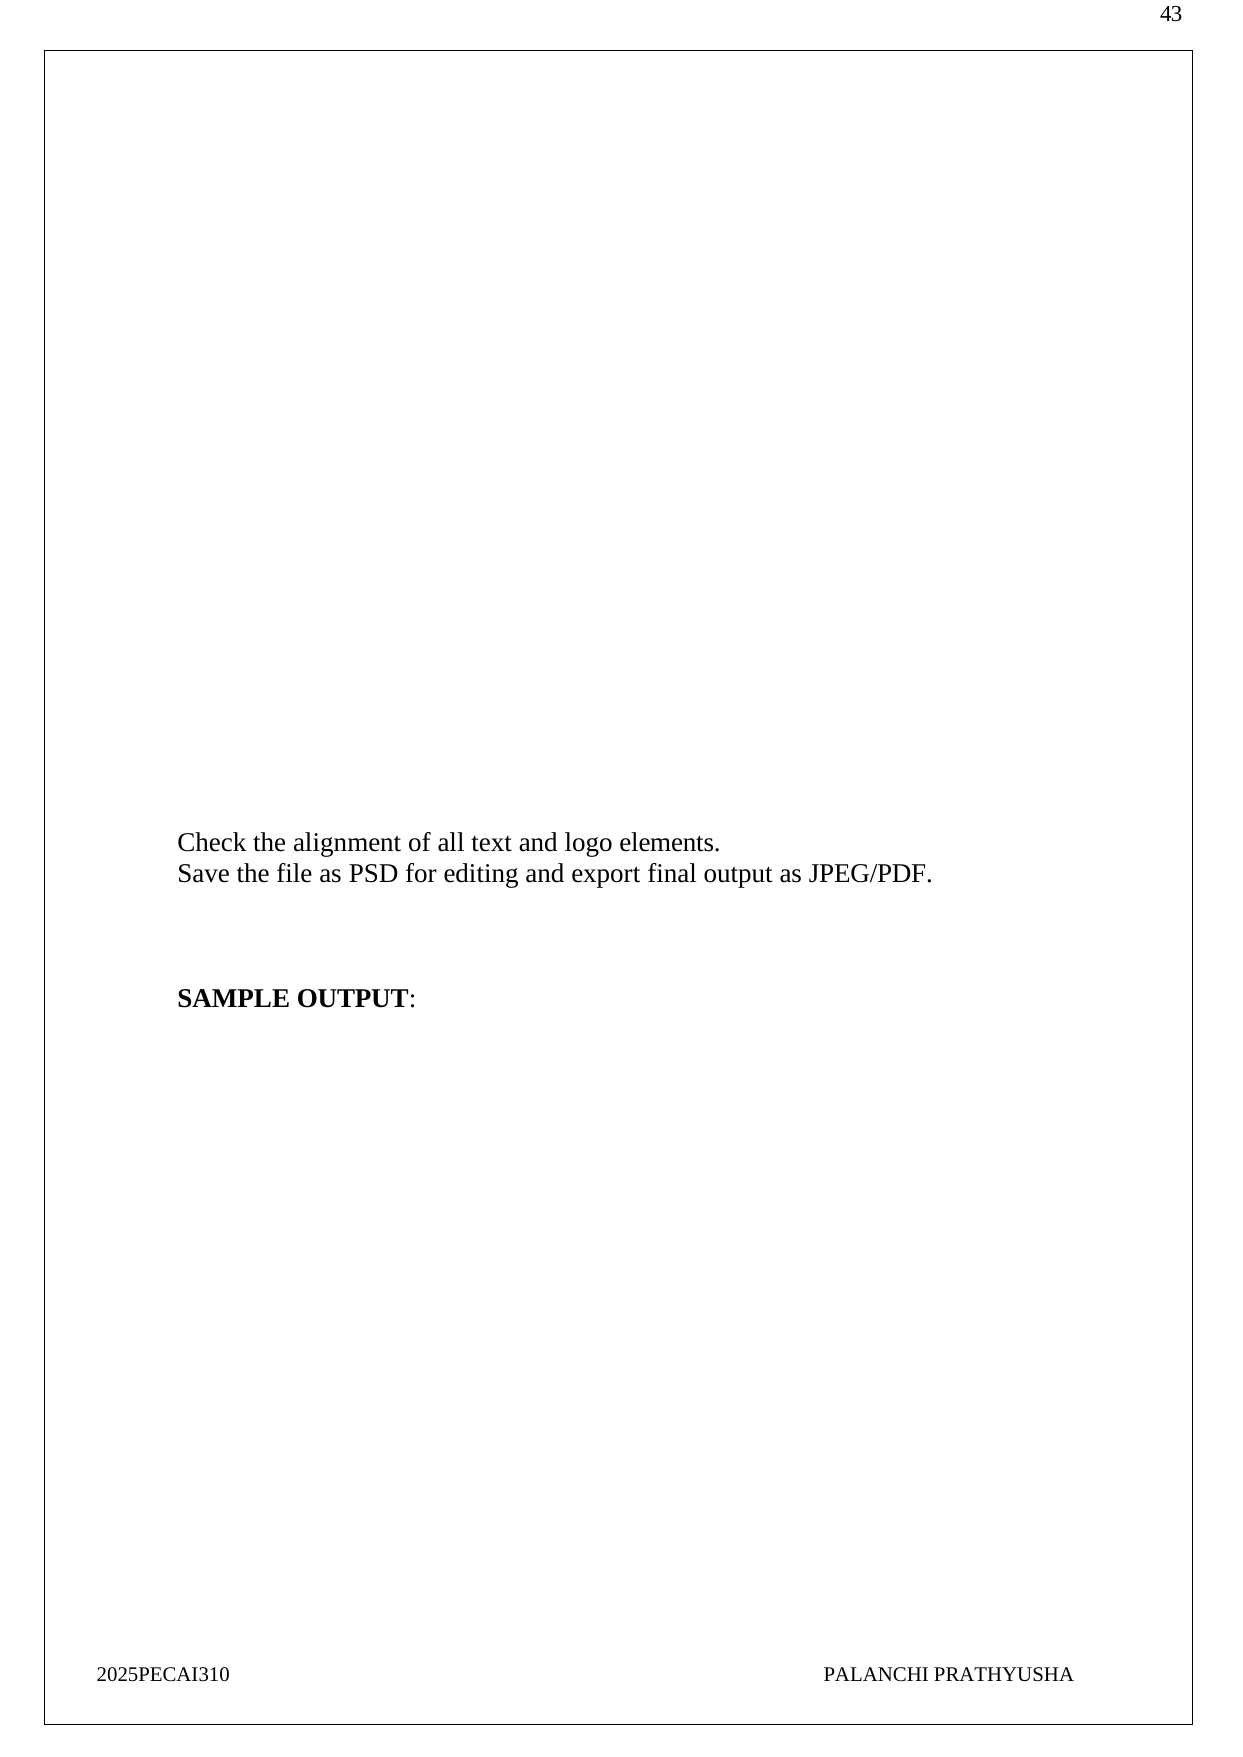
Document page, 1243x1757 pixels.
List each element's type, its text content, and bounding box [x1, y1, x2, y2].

text Save the file as PSD for editing and export final output as JPEG/PDF. [177, 857, 1184, 889]
text Check the alignment of all text and logo elements. [177, 826, 1184, 857]
subtitle SAMPLE OUTPUT: [177, 982, 1184, 1013]
